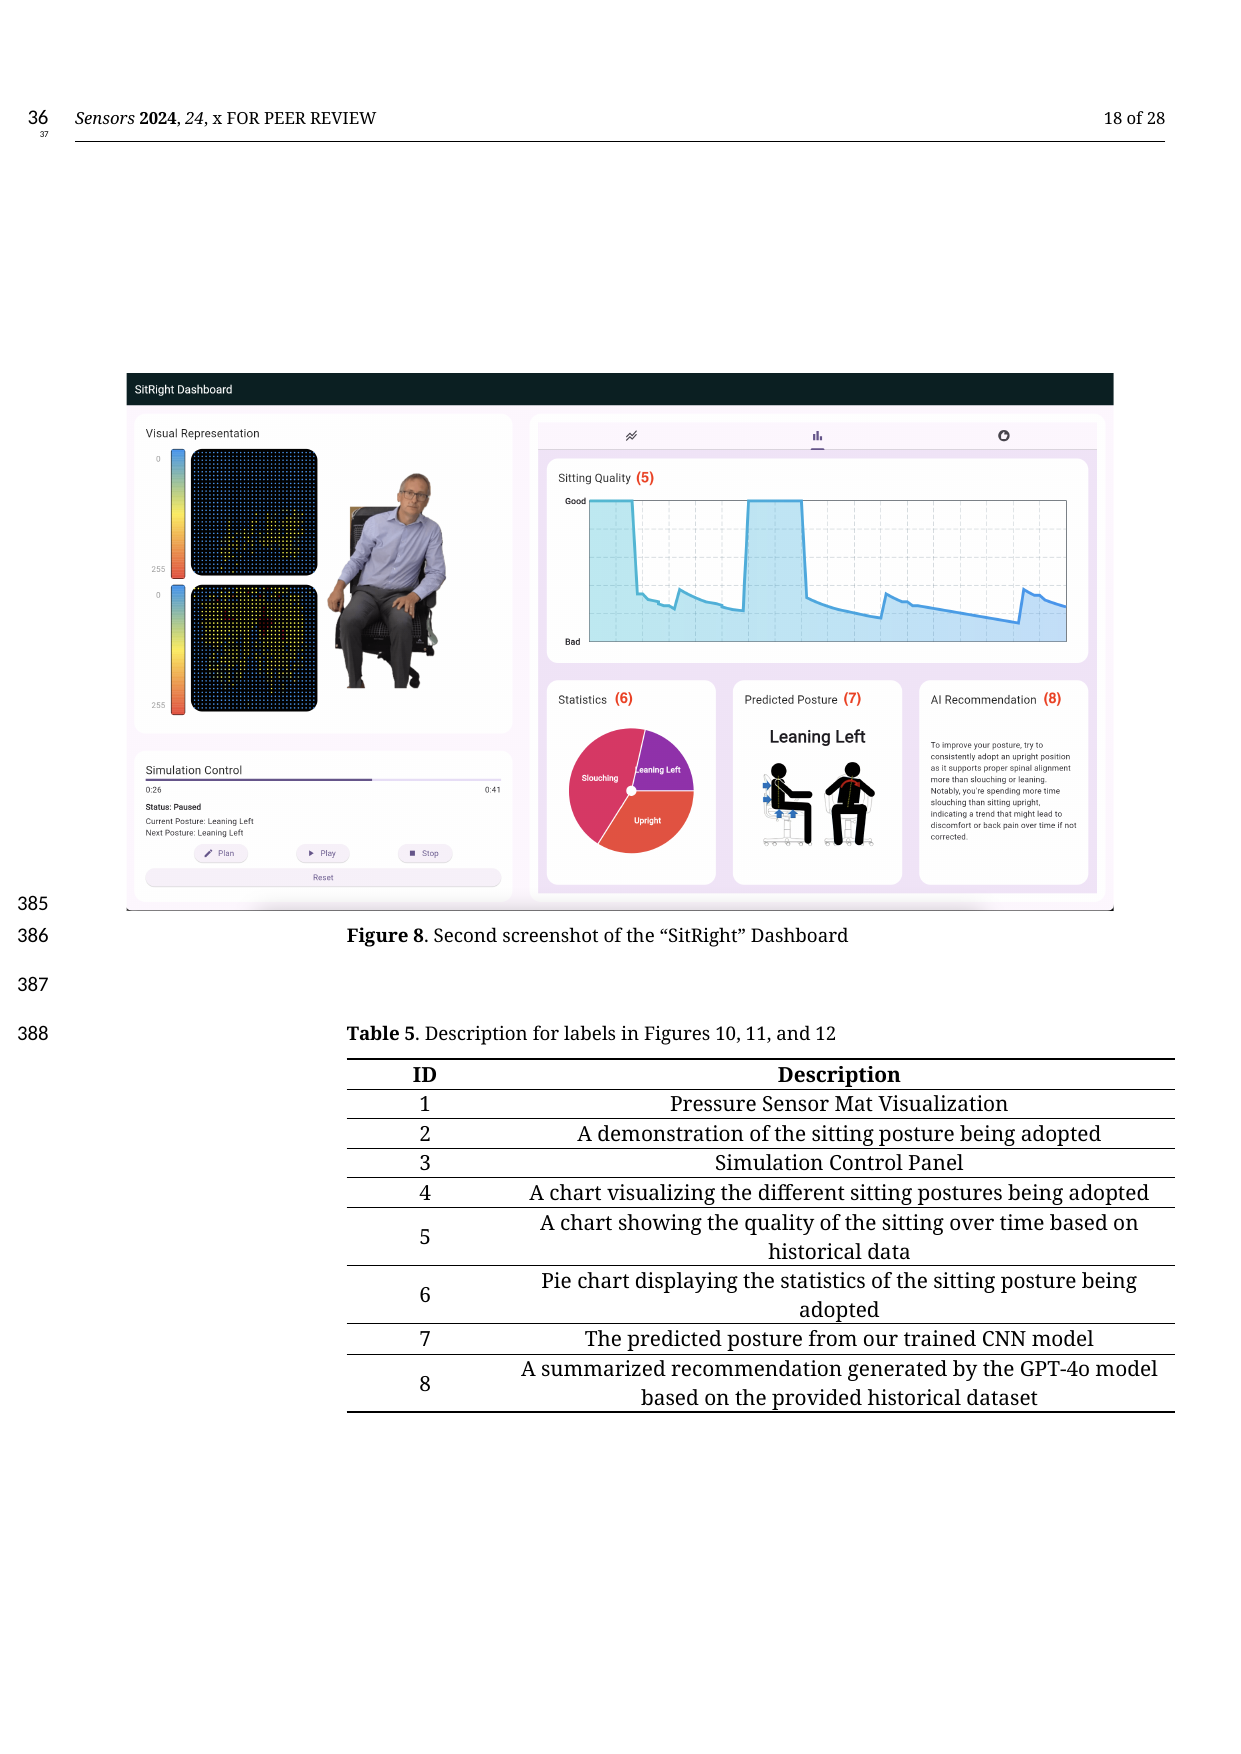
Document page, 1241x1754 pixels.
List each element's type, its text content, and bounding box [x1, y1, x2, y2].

table_cell Pressure Sensor Mat Visualization [503, 1090, 1175, 1118]
table_cell 2 [347, 1119, 503, 1147]
text Table 5. Description for labels in Figures 10, 11, and 12 [347, 1021, 1165, 1046]
table_cell 4 [347, 1178, 503, 1207]
table_cell The predicted posture from our trained CNN model [503, 1324, 1175, 1353]
table_cell 5 [347, 1208, 503, 1265]
table_cell A summarized recommendation generated by the GPT-4o model based on the provided historical dataset [503, 1355, 1175, 1411]
picture [126, 373, 1114, 911]
table_cell Pie chart displaying the statistics of the sitting posture being adopted [503, 1266, 1175, 1323]
table_cell 1 [347, 1090, 503, 1118]
table_cell A chart visualizing the different sitting postures being adopted [503, 1178, 1175, 1207]
table_cell A demonstration of the sitting posture being adopted [503, 1119, 1175, 1147]
table_cell 7 [347, 1324, 503, 1353]
table_header ID [347, 1060, 503, 1088]
table_cell Simulation Control Panel [503, 1149, 1175, 1177]
table_cell 3 [347, 1149, 503, 1177]
table_cell 8 [347, 1355, 503, 1411]
text Figure 8. Second screenshot of the “SitRight” Dashboard [347, 923, 1165, 947]
table_cell A chart showing the quality of the sitting over time based on historical data [503, 1208, 1175, 1265]
table_cell 6 [347, 1266, 503, 1323]
table_header Description [503, 1060, 1175, 1088]
